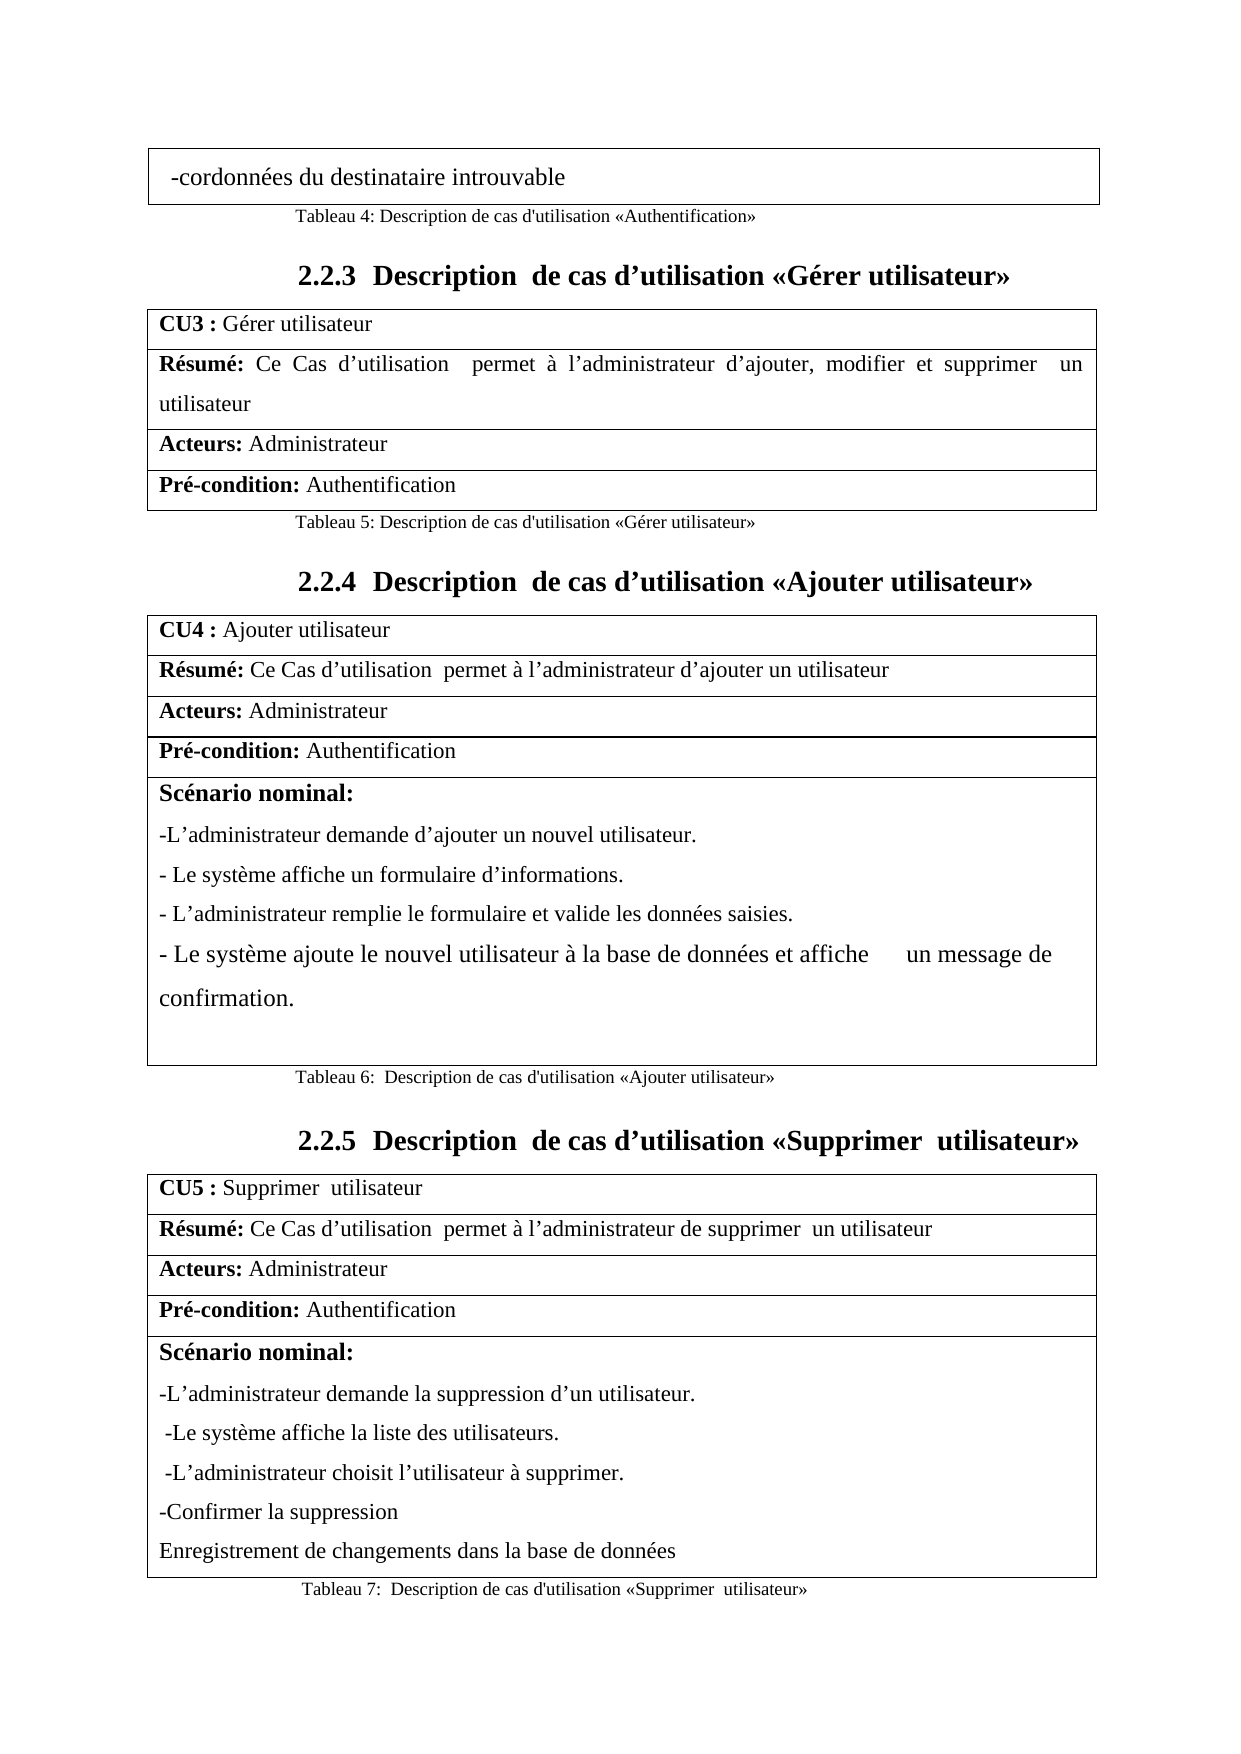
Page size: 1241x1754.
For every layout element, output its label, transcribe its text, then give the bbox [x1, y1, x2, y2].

table_cell Acteurs: Administrateur [148, 430, 1096, 470]
text Tableau 5: Description de cas d'utilisation «Gérer utilisateur» [221, 511, 1093, 533]
subtitle Description de cas d’utilisation «Ajouter utilisateur» [298, 564, 1093, 598]
table_cell Résumé: Ce Cas d’utilisation permet à l’administrateur de supprimer un utilisateur [148, 1215, 1096, 1254]
table_cell Scénario nominal: -L’administrateur demande la suppression d’un utilisateur. -Le système affiche la liste des utilisateurs. -L’administrateur choisit l’utilisateur à supprimer. -Confirmer la suppression Enregistrement de changements dans la base de données [148, 1337, 1096, 1577]
table_cell Pré-condition: Authentification [148, 471, 1096, 510]
table_cell Pré-condition: Authentification [148, 1296, 1096, 1336]
table_cell Résumé: Ce Cas d’utilisation permet à l’administrateur d’ajouter un utilisateur [148, 656, 1096, 696]
text Tableau 7: Description de cas d'utilisation «Supprimer utilisateur» [221, 1578, 1093, 1600]
table_cell Acteurs: Administrateur [148, 1256, 1096, 1295]
table_header CU5 : Supprimer utilisateur [148, 1175, 1096, 1214]
table_header [149, 149, 1099, 204]
table_cell Pré-condition: Authentification [148, 738, 1096, 777]
text Tableau 6: Description de cas d'utilisation «Ajouter utilisateur» [148, 1066, 1093, 1088]
table_cell Scénario nominal: -L’administrateur demande d’ajouter un nouvel utilisateur. - Le système affiche un formulaire d’informations. - L’administrateur remplie le formulaire et valide les données saisies. - Le système ajoute le nouvel utilisateur à la base de données et affiche un message de confirmation. [148, 778, 1096, 1065]
table_header CU3 : Gérer utilisateur [148, 310, 1096, 349]
subtitle Description de cas d’utilisation «Gérer utilisateur» [298, 258, 1093, 292]
table_header [1100, 148, 1107, 205]
table_cell Résumé: Ce Cas d’utilisation permet à l’administrateur d’ajouter, modifier et supprimer un utilisateur [148, 350, 1096, 429]
subtitle Description de cas d’utilisation «Supprimer utilisateur» [298, 1123, 1093, 1157]
table_cell Acteurs: Administrateur [148, 697, 1096, 736]
text Tableau 4: Description de cas d'utilisation «Authentification» [221, 205, 1093, 227]
table_header CU4 : Ajouter utilisateur [148, 616, 1096, 655]
